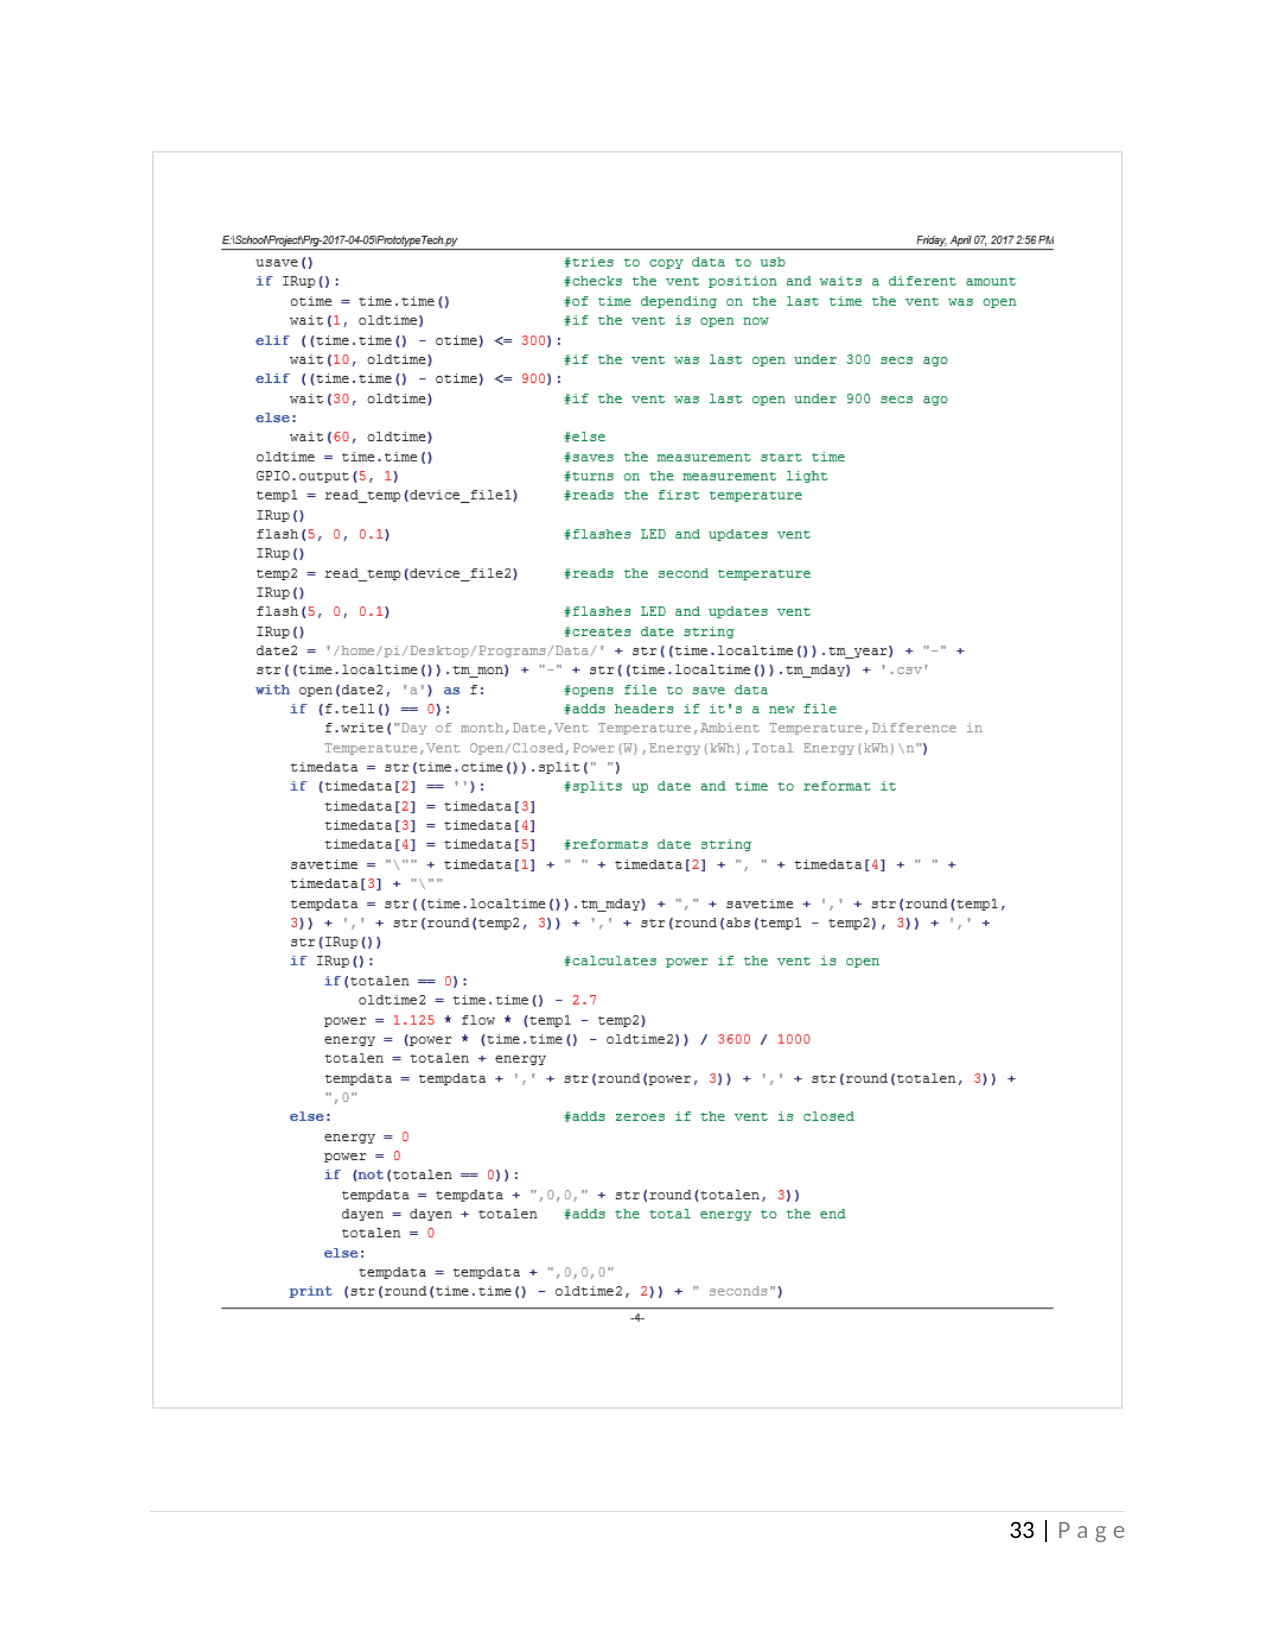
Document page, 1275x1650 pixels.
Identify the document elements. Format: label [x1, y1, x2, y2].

picture [150, 150, 1125, 1411]
